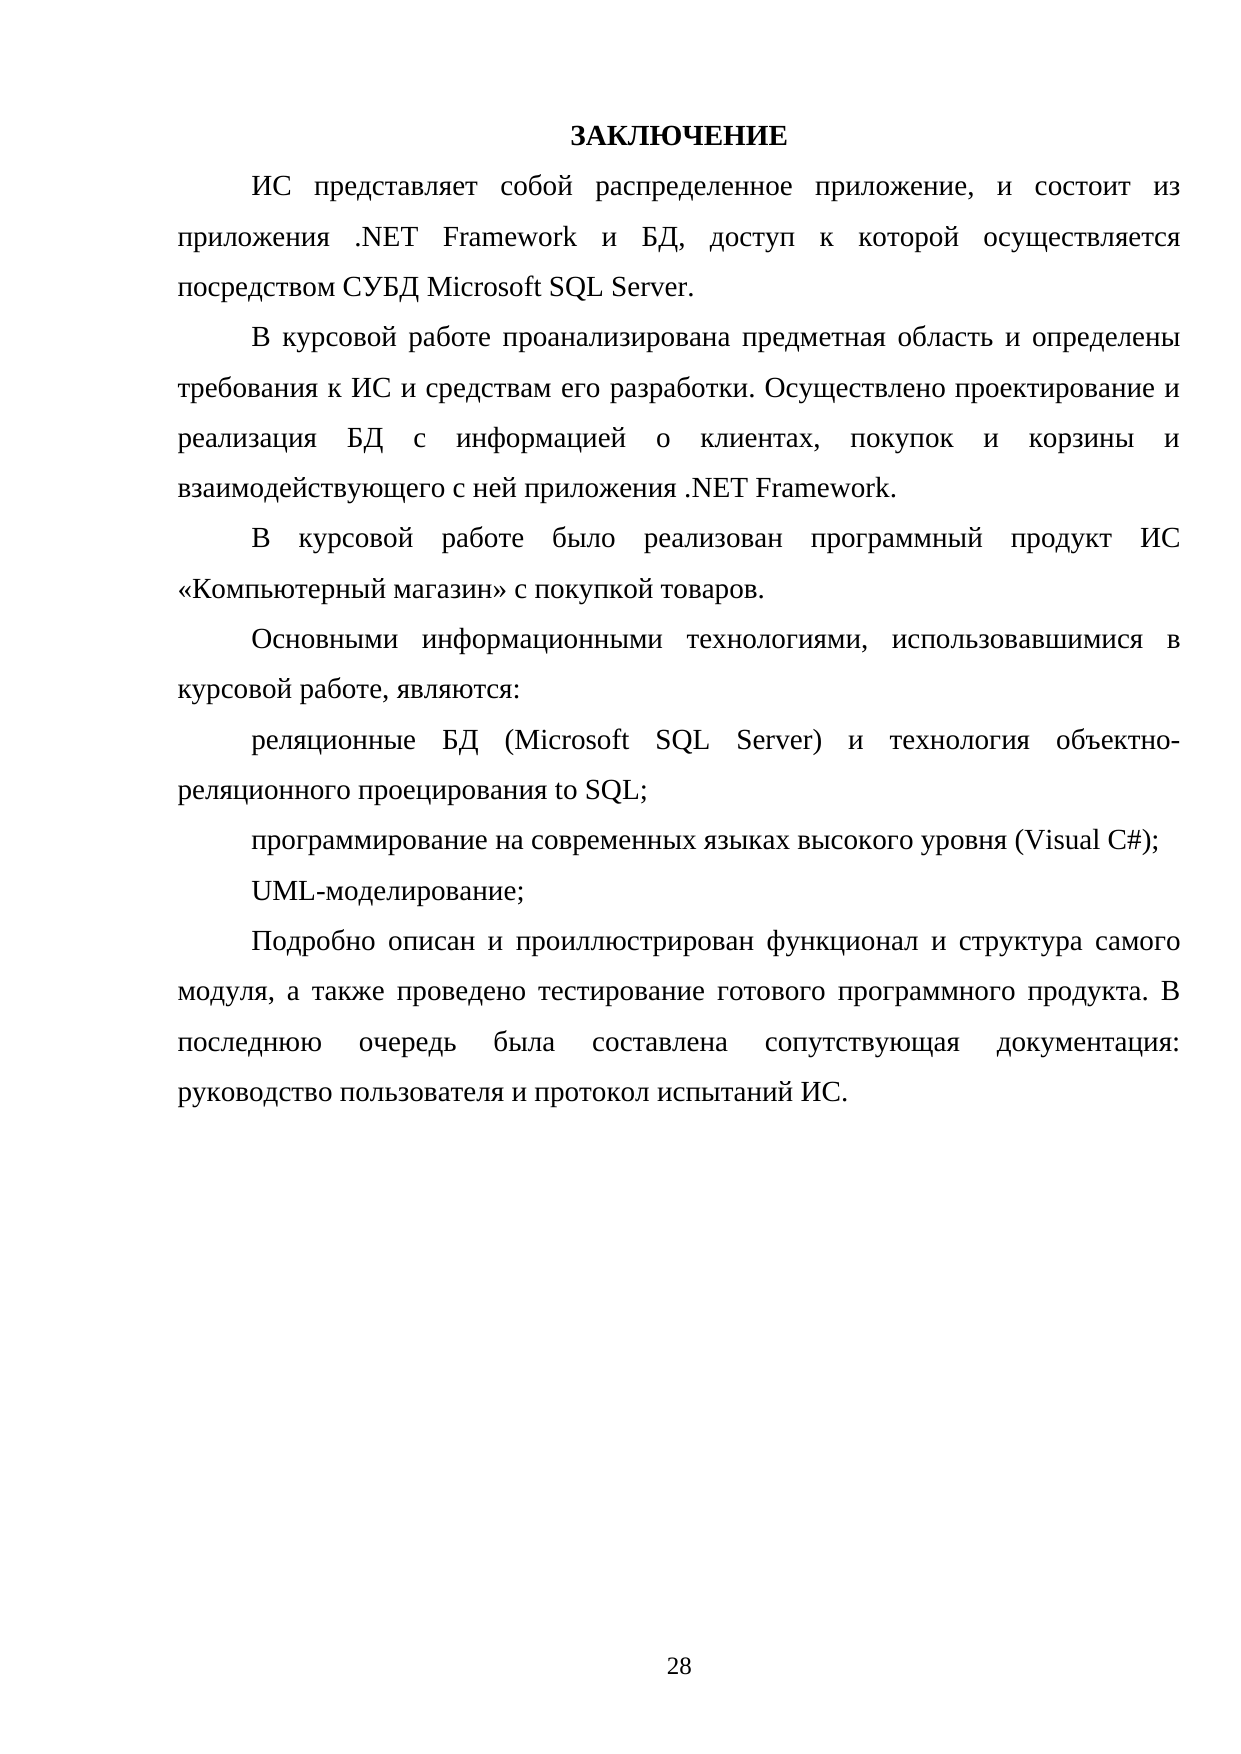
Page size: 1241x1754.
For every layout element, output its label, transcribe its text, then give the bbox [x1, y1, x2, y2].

text Подробно описан и проиллюстрирован функционал и структура самого модуля, а также проведено тестирование готового программного продукта. В последнюю очередь была составлена сопутствующая документация: руководство пользователя и протокол испытаний ИС. [177, 923, 1181, 1108]
text ИС представляет собой распределенное приложение, и состоит из приложения .NET Framework и БД, доступ к которой осуществляется посредством СУБД Microsoft SQL Server. [177, 168, 1181, 303]
text Основными информационными технологиями, использовавшимися в курсовой работе, являются: [177, 621, 1181, 705]
text В курсовой работе было реализован программный продукт ИС «Компьютерный магазин» с покупкой товаров. [177, 521, 1181, 604]
subtitle ЗАКЛЮЧЕНИЕ [177, 118, 1181, 152]
text программирование на современных языках высокого уровня (Visual C#); [177, 822, 1181, 856]
text реляционные БД (Microsoft SQL Server) и технология объектно-реляционного проецирования to SQL; [177, 722, 1181, 806]
text В курсовой работе проанализирована предметная область и определены требования к ИС и средствам его разработки. Осуществлено проектирование и реализация БД с информацией о клиентах, покупок и корзины и взаимодействующего с ней приложения .NET Framework. [177, 319, 1181, 504]
text UML-моделирование; [177, 873, 1181, 906]
